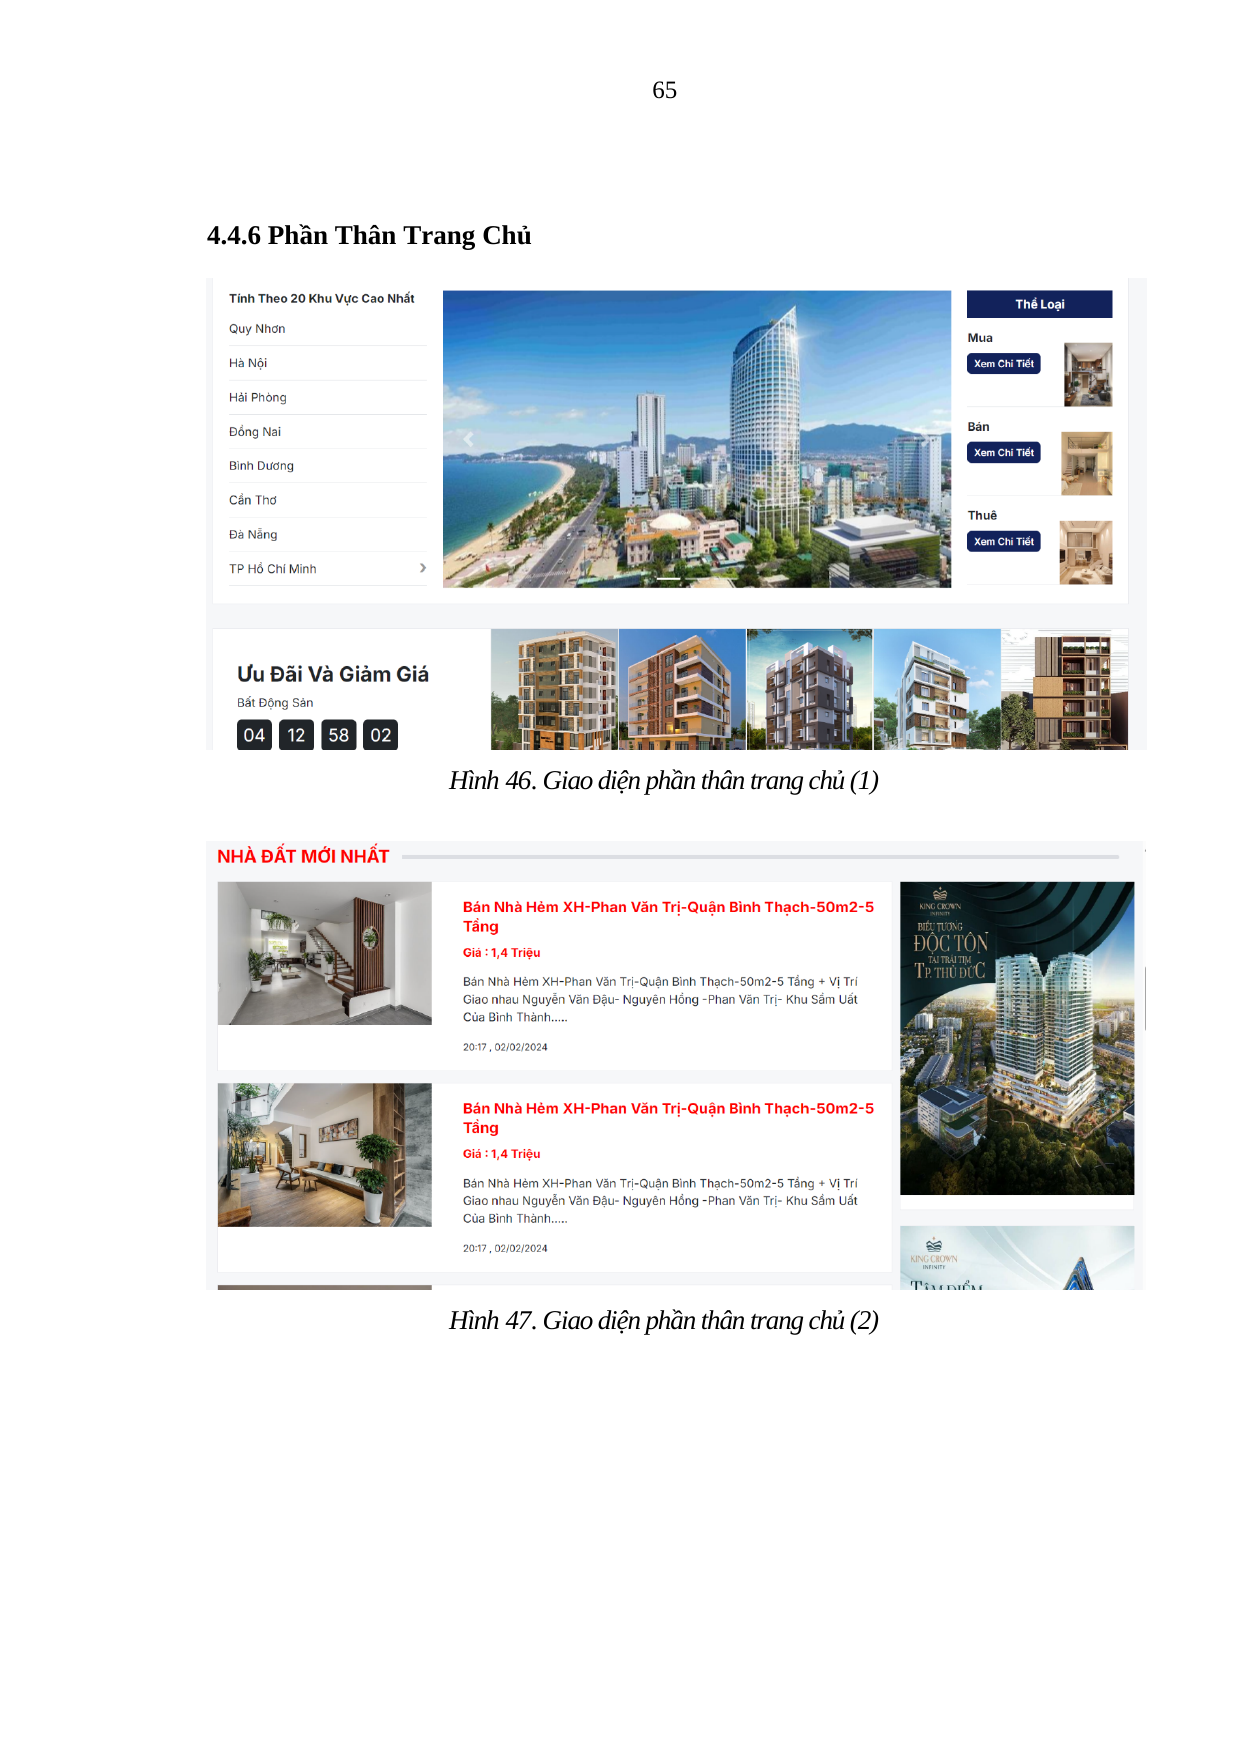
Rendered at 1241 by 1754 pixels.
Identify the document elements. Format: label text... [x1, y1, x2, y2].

subtitle Phần Thân Trang Chủ [207, 219, 1122, 250]
picture [206, 278, 1147, 750]
text Hình 47. Giao diện phần thân trang chủ (2) [207, 1304, 1122, 1336]
text Hình 46. Giao diện phần thân trang chủ (1) [207, 764, 1122, 795]
picture [206, 841, 1146, 1290]
